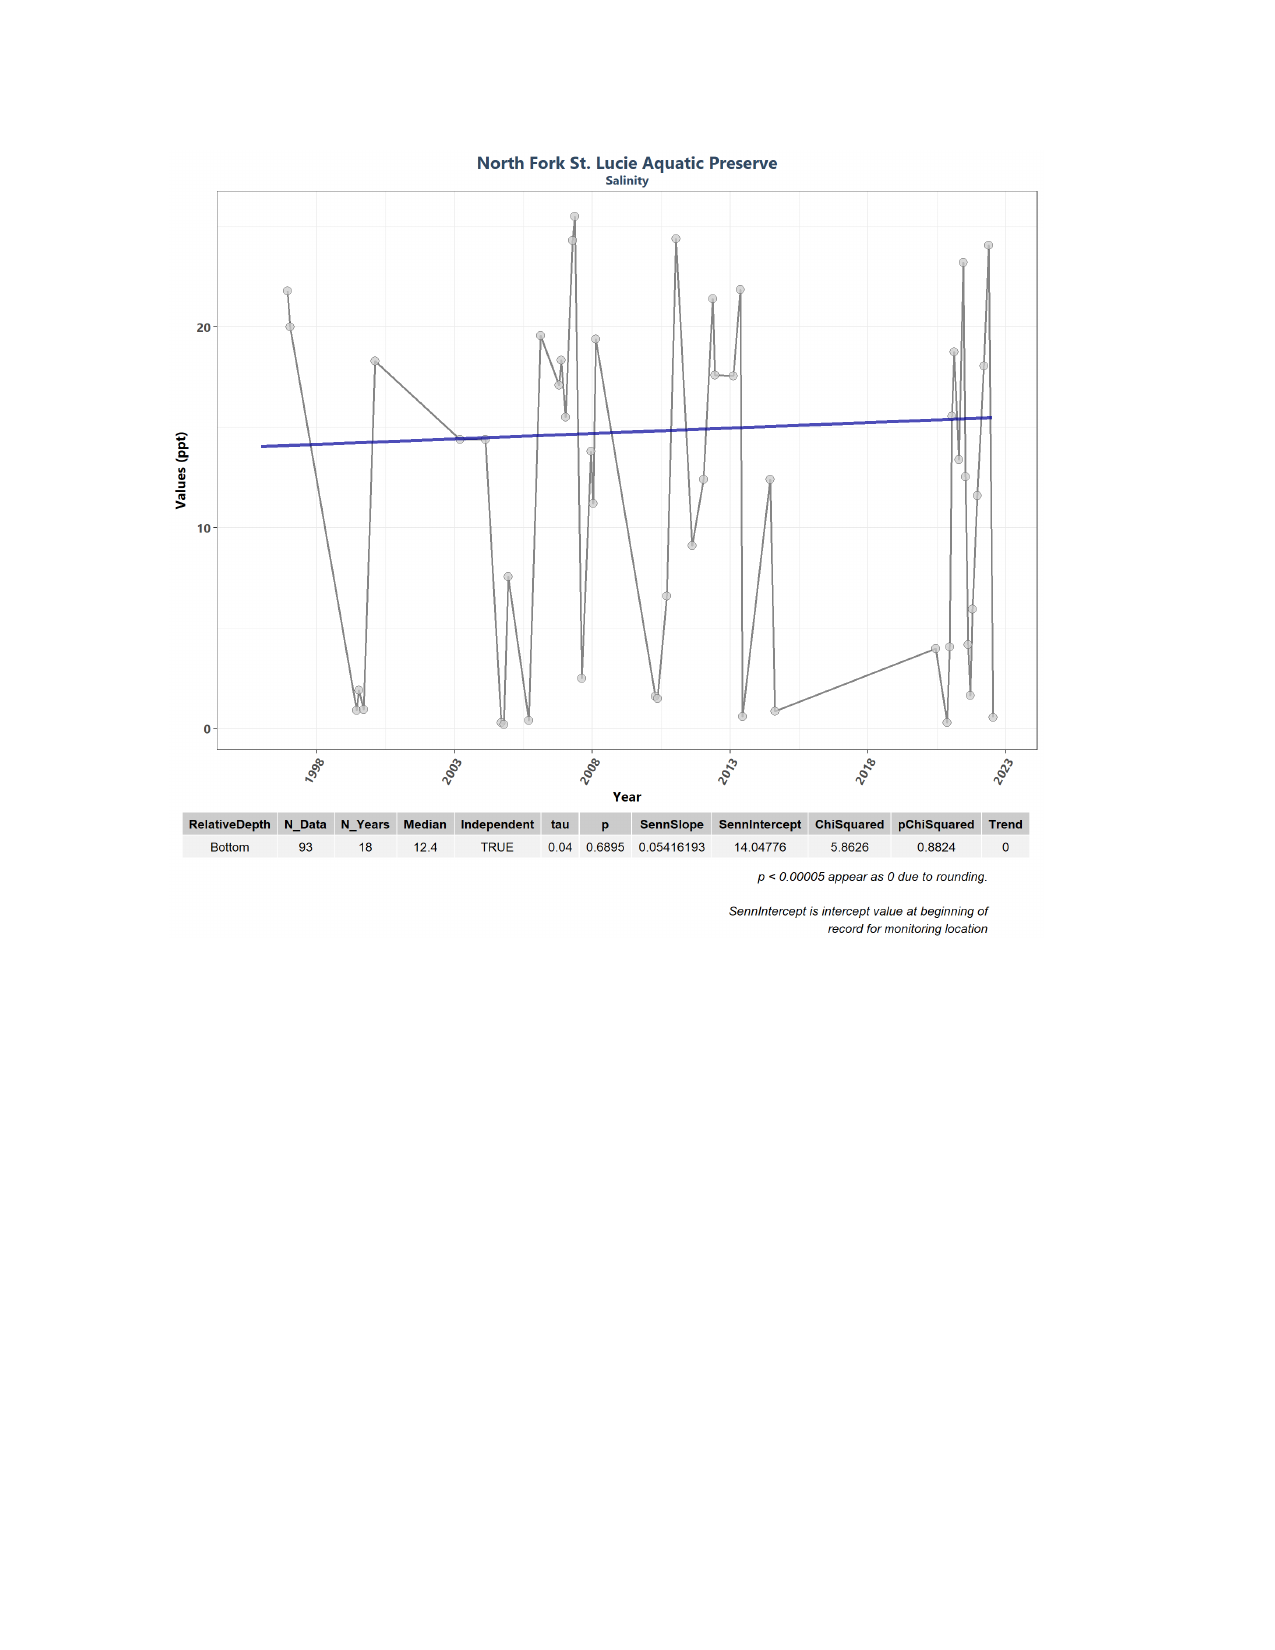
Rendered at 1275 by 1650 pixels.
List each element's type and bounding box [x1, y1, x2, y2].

picture [168, 150, 1044, 938]
